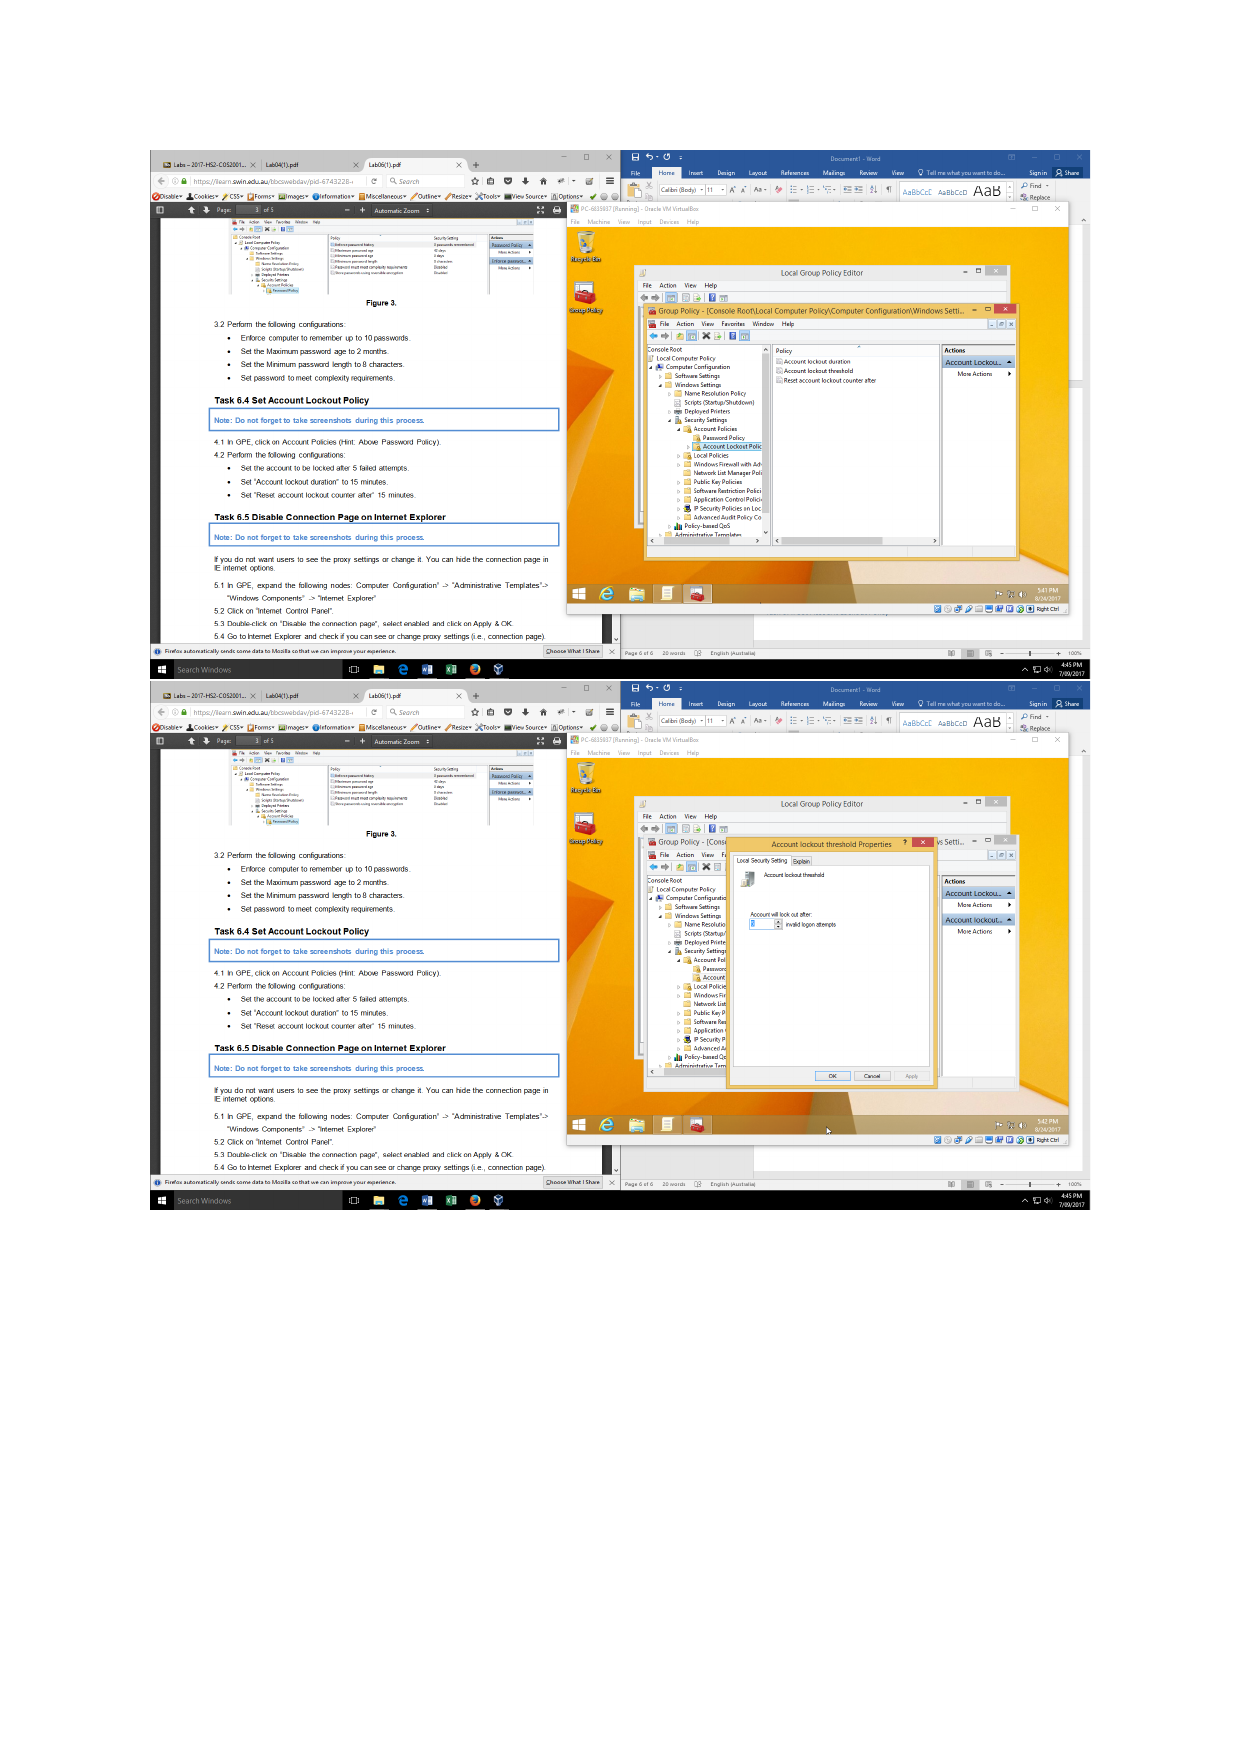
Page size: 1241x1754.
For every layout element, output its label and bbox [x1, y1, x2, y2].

picture [150, 150, 1091, 679]
picture [150, 681, 1091, 1210]
